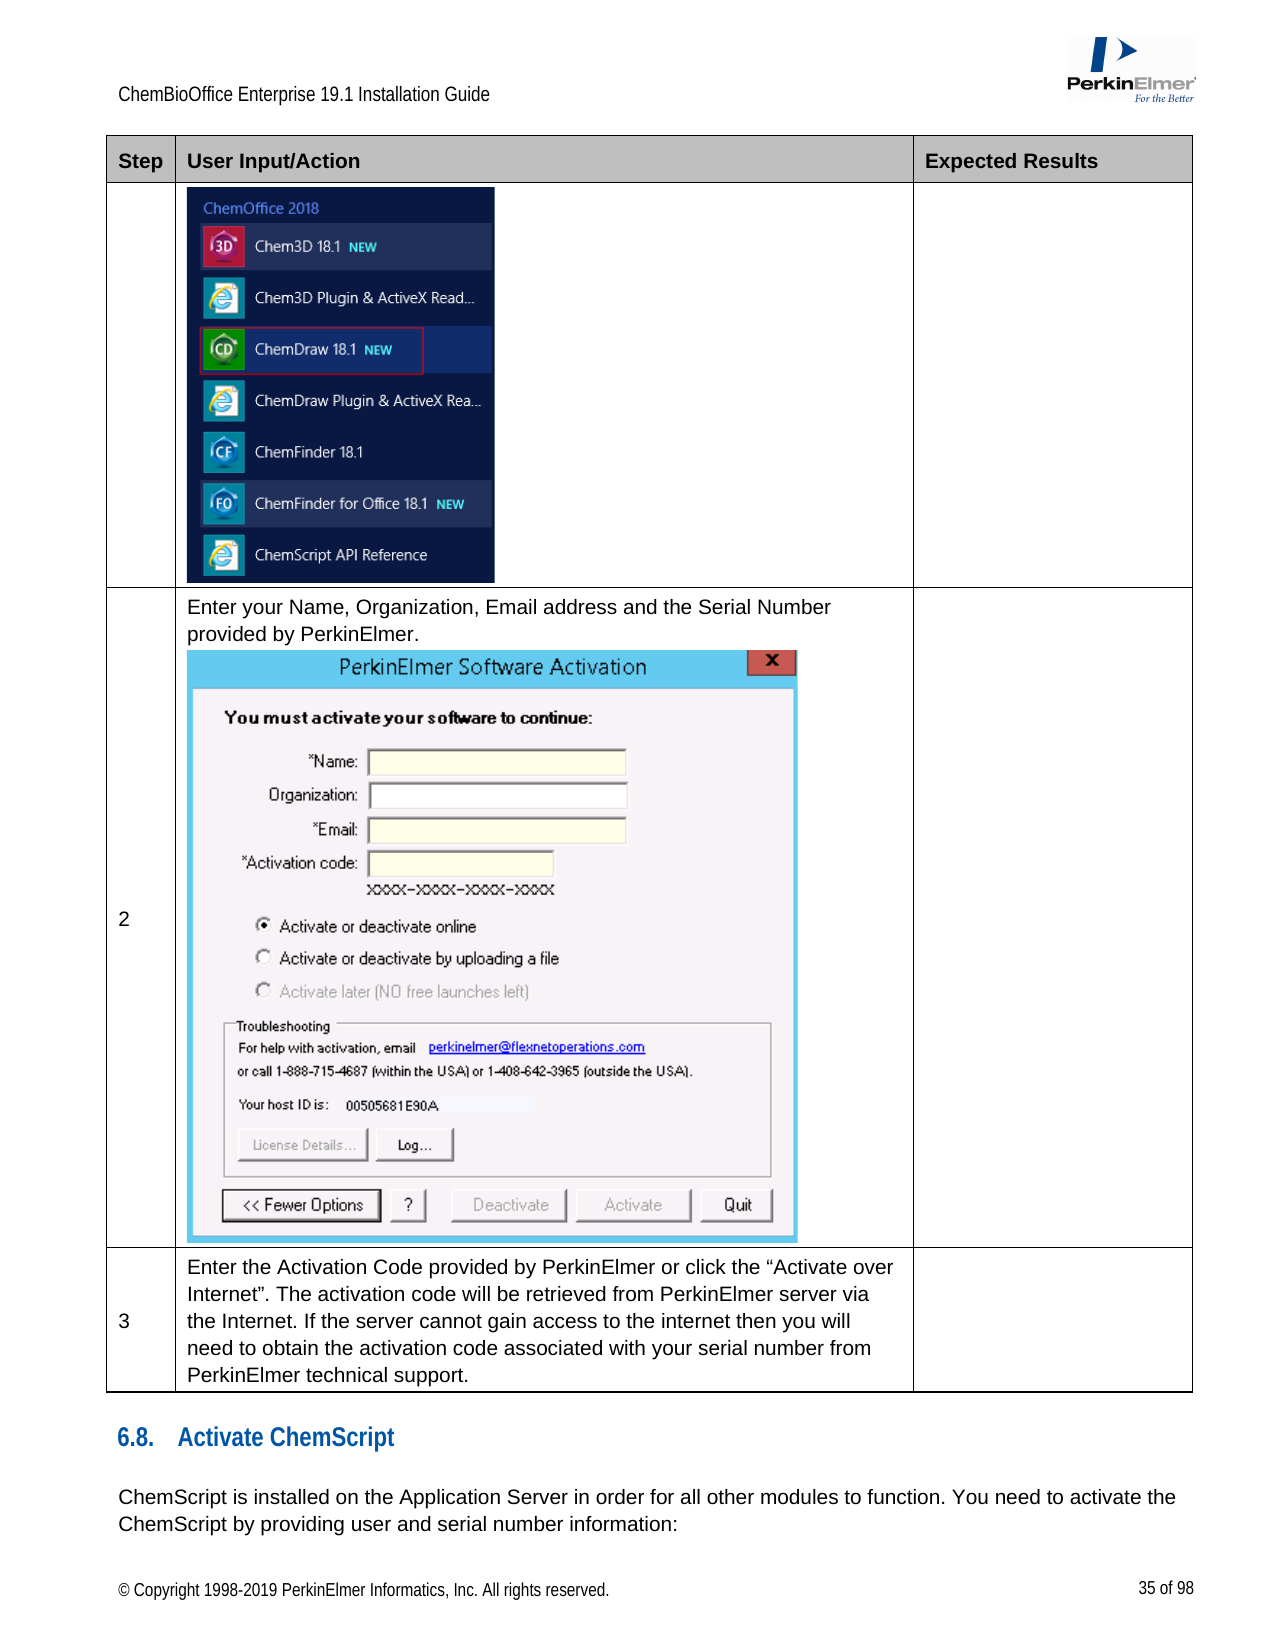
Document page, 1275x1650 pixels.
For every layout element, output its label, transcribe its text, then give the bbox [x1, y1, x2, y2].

picture [186, 187, 495, 583]
table_cell Enter your Name, Organization, Email address and the Serial Number provided by PerkinElmer. [176, 588, 913, 1247]
table_header User Input/Action [176, 136, 913, 182]
table_header Step [107, 136, 175, 182]
table_cell 2 [107, 588, 175, 1247]
picture [1067, 37, 1197, 102]
table_header Expected Results [914, 136, 1192, 182]
table_cell [914, 1248, 1192, 1391]
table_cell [914, 183, 1192, 587]
table_cell 3 [107, 1248, 175, 1391]
table_cell Go to Apps > ChemDraw 18.1. [176, 183, 913, 587]
table_cell 1 [107, 183, 175, 587]
table_cell [914, 588, 1192, 1247]
table_cell Enter the Activation Code provided by PerkinElmer or click the “Activate over Internet”. The activation code will be retrieved from PerkinElmer server via the Internet. If the server cannot gain access to the internet then you will need to obtain the activation code associated with your serial number from PerkinElmer technical support. [176, 1248, 913, 1391]
picture [186, 650, 798, 1243]
text ChemScript is installed on the Application Server in order for all other modules to function. You need to activate the ChemScript by providing user and serial number information: [118, 1482, 1204, 1536]
subtitle Activate ChemScript [117, 1422, 1204, 1453]
